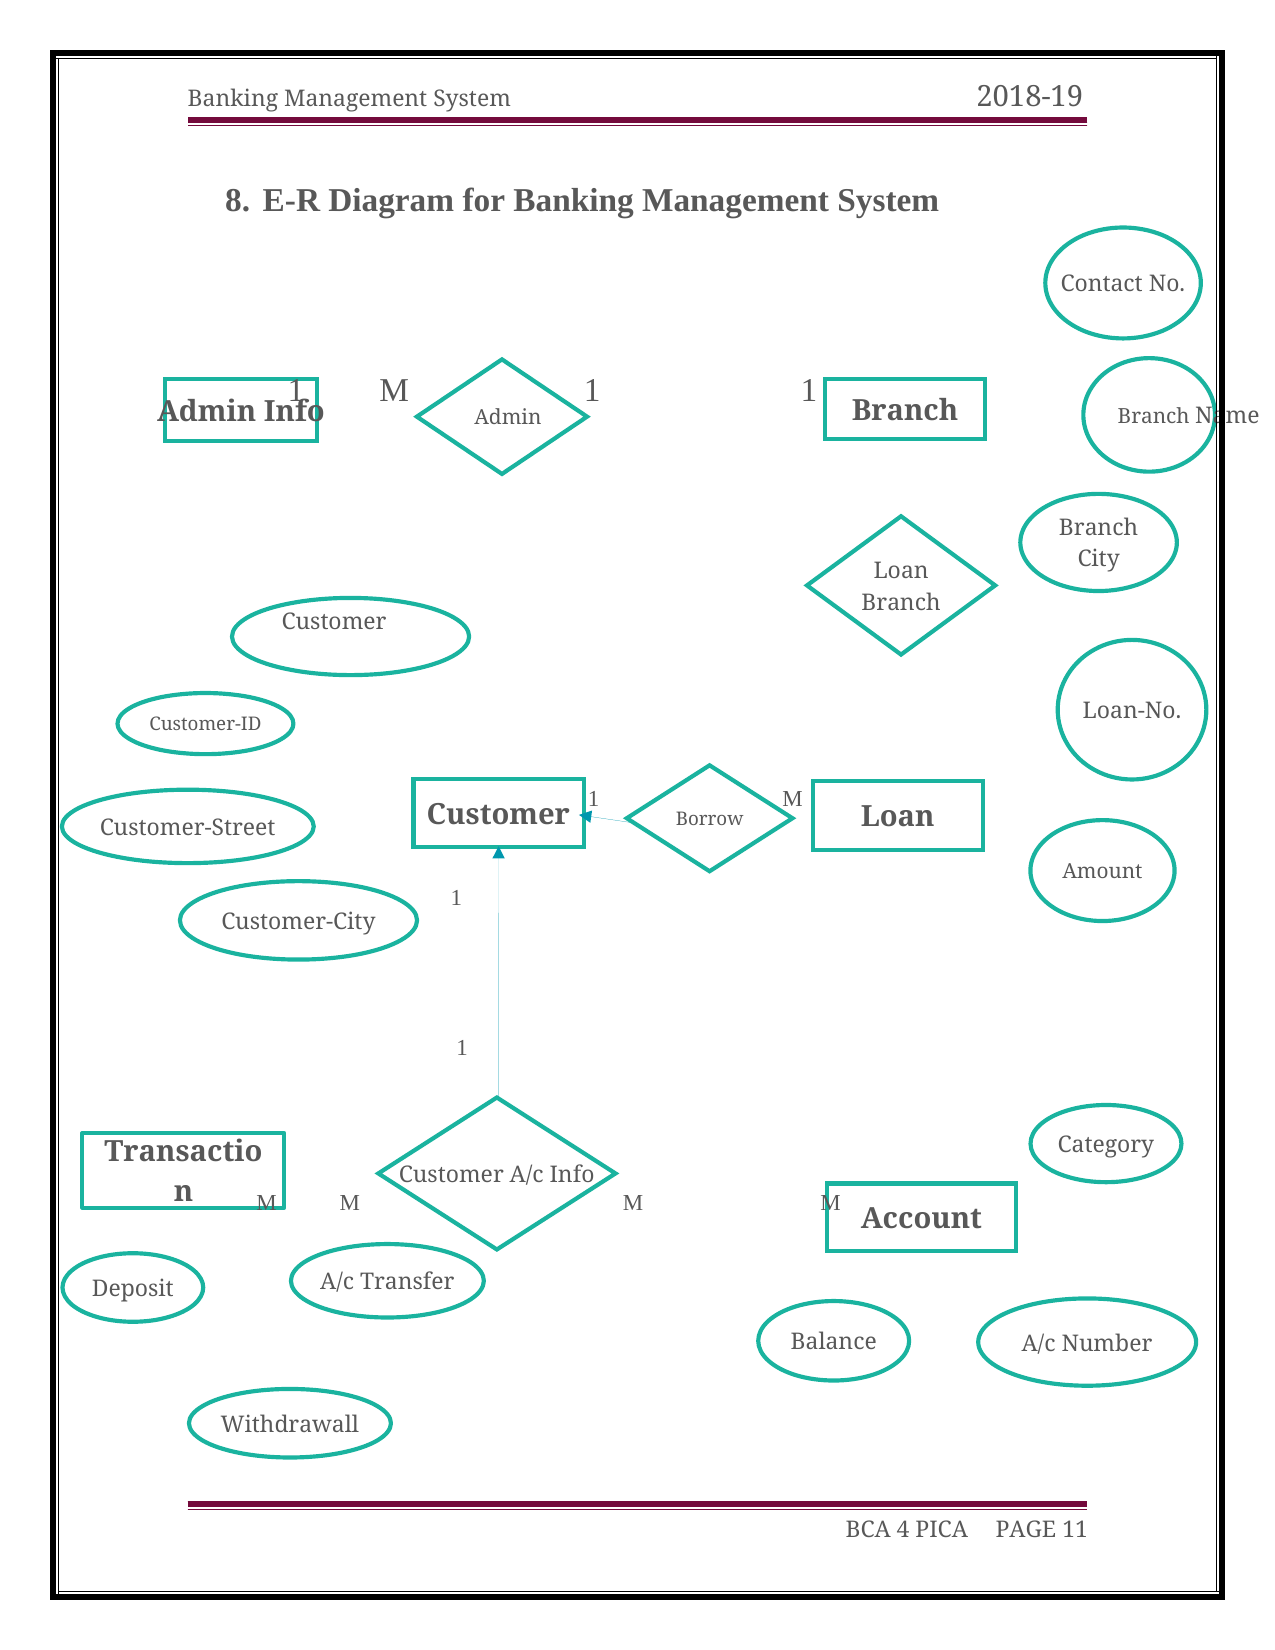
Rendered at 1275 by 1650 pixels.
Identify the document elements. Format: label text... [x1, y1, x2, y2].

list E-R Diagram for Banking Management System [225, 180, 1087, 218]
text 1 M 1 1 [187, 371, 1087, 409]
text 1 [187, 1034, 1087, 1060]
text M M M M [187, 1189, 1087, 1215]
text 1 M [187, 785, 1087, 811]
text 1 [187, 884, 1087, 911]
